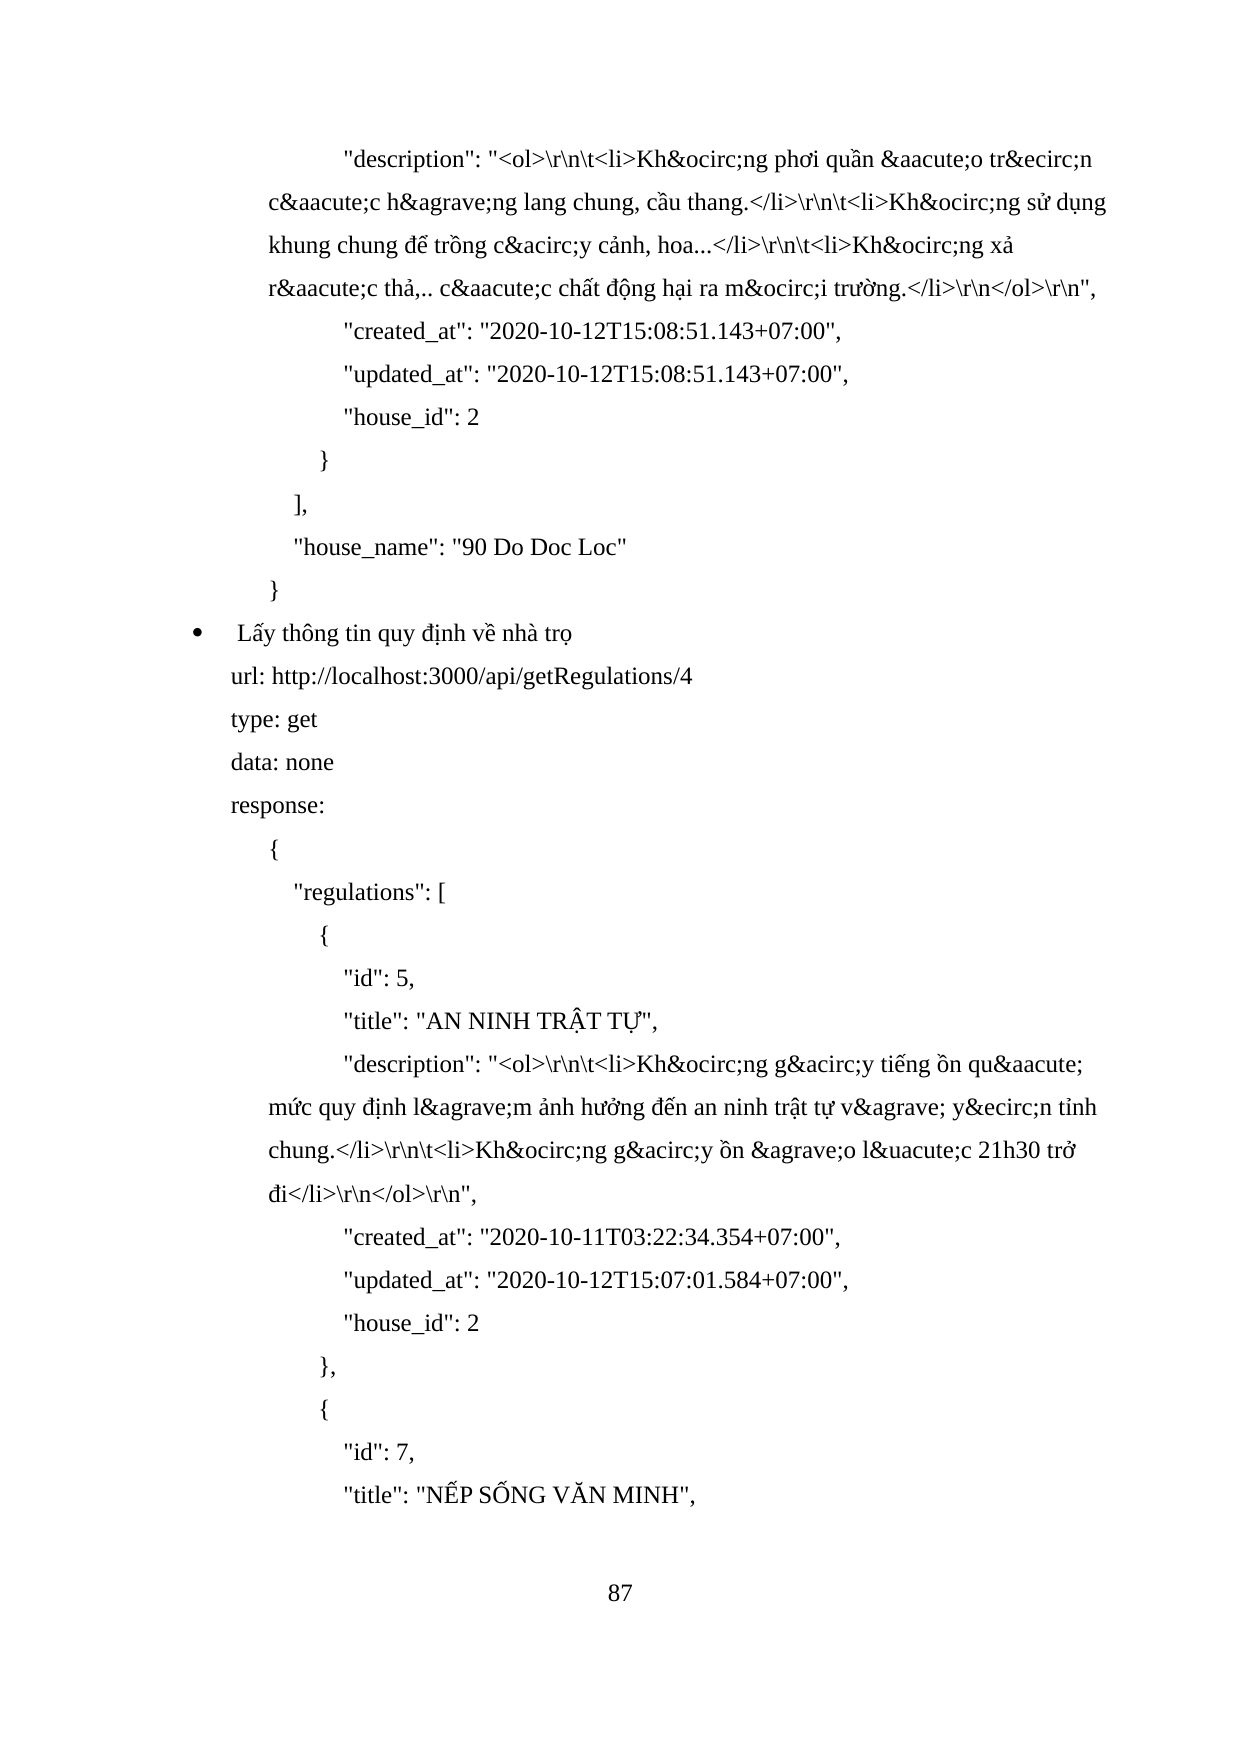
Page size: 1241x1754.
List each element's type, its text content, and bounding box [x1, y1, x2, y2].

text "house_id": 2 [268, 1308, 1122, 1337]
text "house_name": "90 Do Doc Loc" [268, 532, 1122, 561]
text "title": "NẾP SỐNG VĂN MINH", [268, 1481, 1122, 1509]
list Lấy thông tin quy định về nhà trọ [193, 618, 1122, 647]
text } [268, 575, 1122, 604]
text response: [231, 791, 1122, 819]
text "id": 5, [268, 963, 1122, 992]
text "house_id": 2 [268, 402, 1122, 431]
text "created_at": "2020-10-11T03:22:34.354+07:00", [268, 1222, 1122, 1251]
text "regulations": [ [268, 877, 1122, 906]
text "title": "AN NINH TRẬT TỰ", [268, 1006, 1122, 1035]
text { [268, 920, 1122, 949]
text data: none [231, 747, 1122, 776]
text ], [268, 489, 1122, 517]
text } [268, 446, 1122, 474]
text { [268, 1394, 1122, 1423]
text "description": "<ol>\r\n\t<li>Kh&ocirc;ng g&acirc;y tiếng ồn qu&aacute; mức quy định l&agrave;m ảnh hưởng đến an ninh trật tự v&agrave; y&ecirc;n tỉnh chung.</li>\r\n\t<li>Kh&ocirc;ng g&acirc;y ồn &agrave;o l&uacute;c 21h30 trở đi</li>\r\n</ol>\r\n", [268, 1049, 1122, 1207]
text { [268, 834, 1122, 862]
text type: get [231, 704, 1122, 733]
text "created_at": "2020-10-12T15:08:51.143+07:00", [268, 316, 1122, 345]
text "updated_at": "2020-10-12T15:07:01.584+07:00", [268, 1265, 1122, 1294]
text }, [268, 1351, 1122, 1380]
text "description": "<ol>\r\n\t<li>Kh&ocirc;ng phơi quần &aacute;o tr&ecirc;n c&aacute;c h&agrave;ng lang chung, cầu thang.</li>\r\n\t<li>Kh&ocirc;ng sử dụng khung chung để trồng c&acirc;y cảnh, hoa...</li>\r\n\t<li>Kh&ocirc;ng xả r&aacute;c thả,.. c&aacute;c chất động hại ra m&ocirc;i trường.</li>\r\n</ol>\r\n", [268, 144, 1122, 302]
text url: http://localhost:3000/api/getRegulations/4 [231, 661, 1122, 690]
text "id": 7, [268, 1437, 1122, 1466]
text "updated_at": "2020-10-12T15:08:51.143+07:00", [268, 359, 1122, 388]
